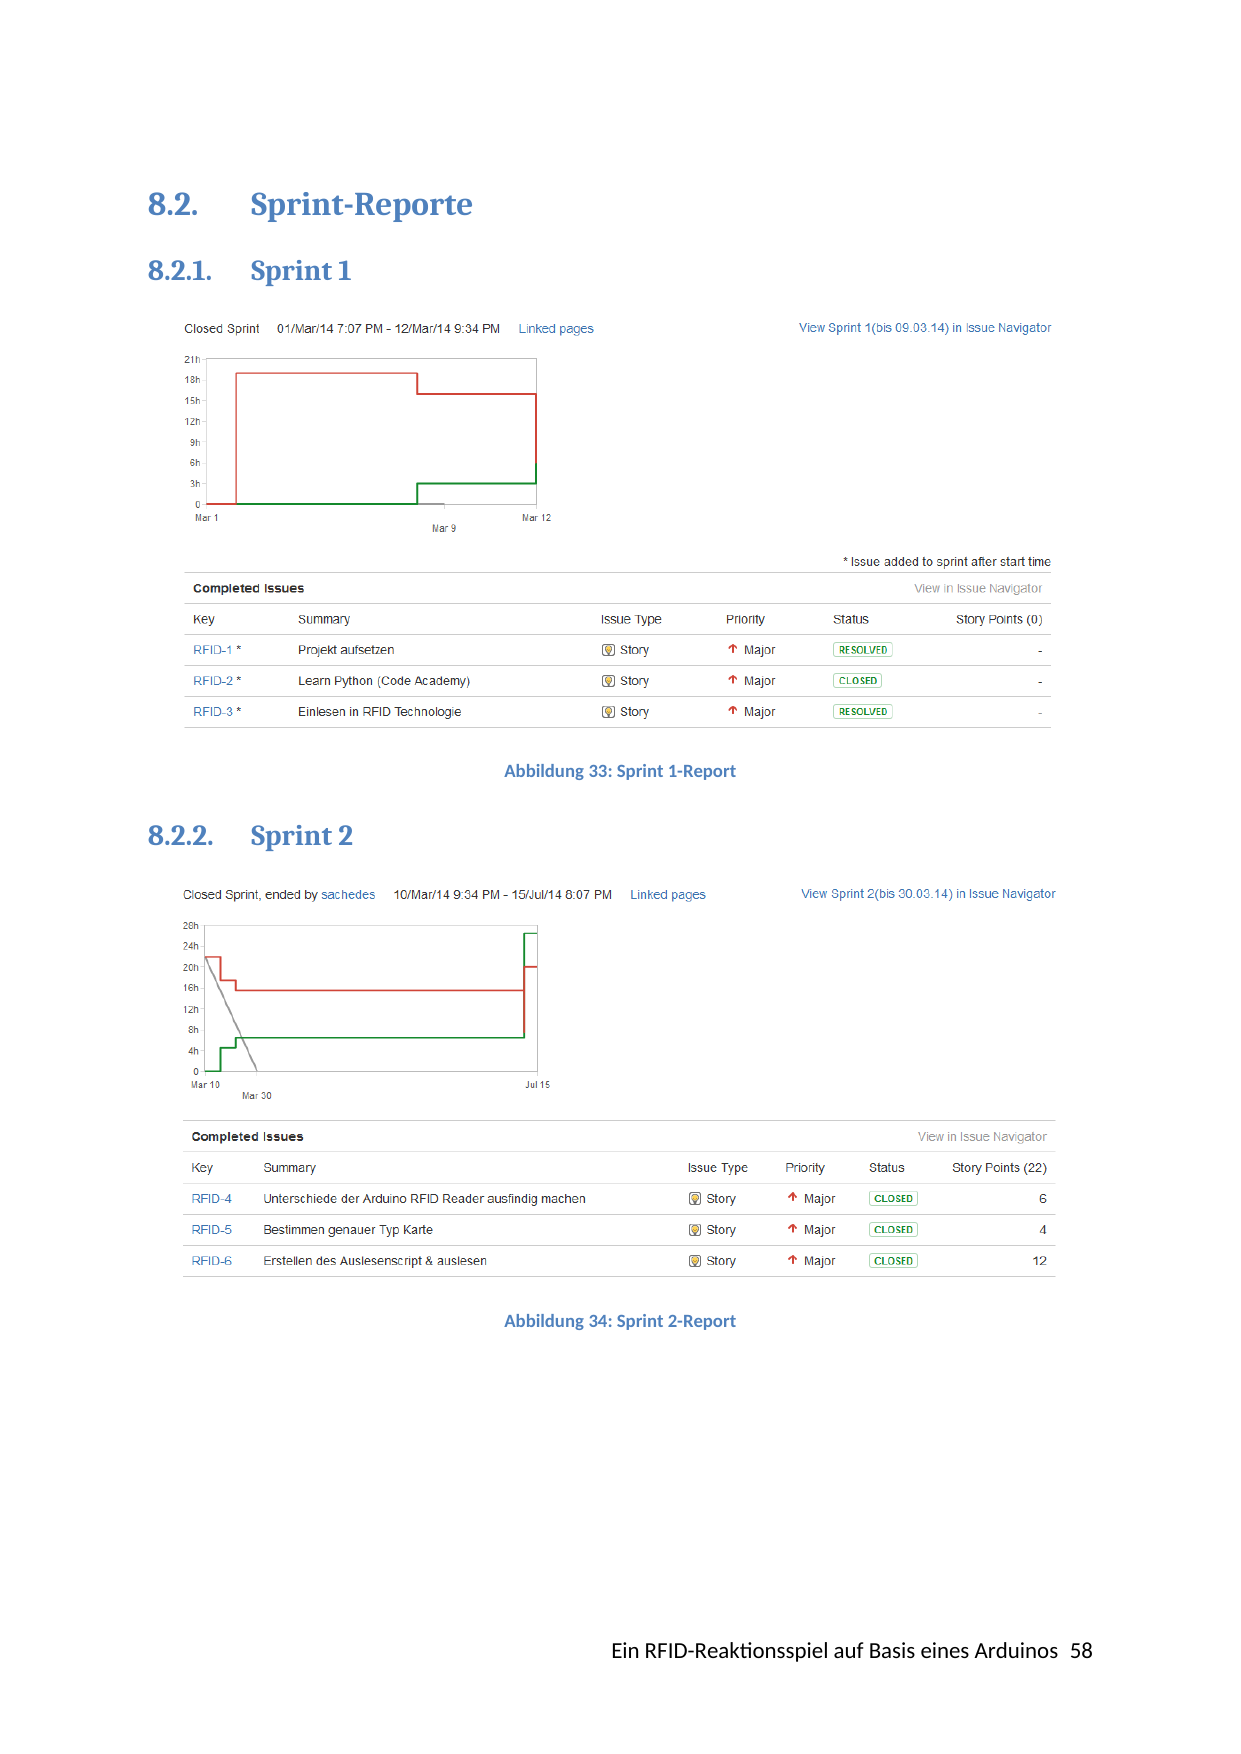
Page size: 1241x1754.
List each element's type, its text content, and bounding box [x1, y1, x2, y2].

text Abbildung 34: Sprint 2-Report [148, 1309, 1093, 1332]
text Abbildung 33: Sprint 1-Report [148, 759, 1093, 782]
picture [177, 885, 1063, 1280]
subtitle Sprint 2 [148, 819, 1093, 853]
subtitle Sprint-Reporte [148, 185, 1093, 223]
subtitle Sprint 1 [148, 254, 1093, 288]
picture [177, 320, 1063, 730]
